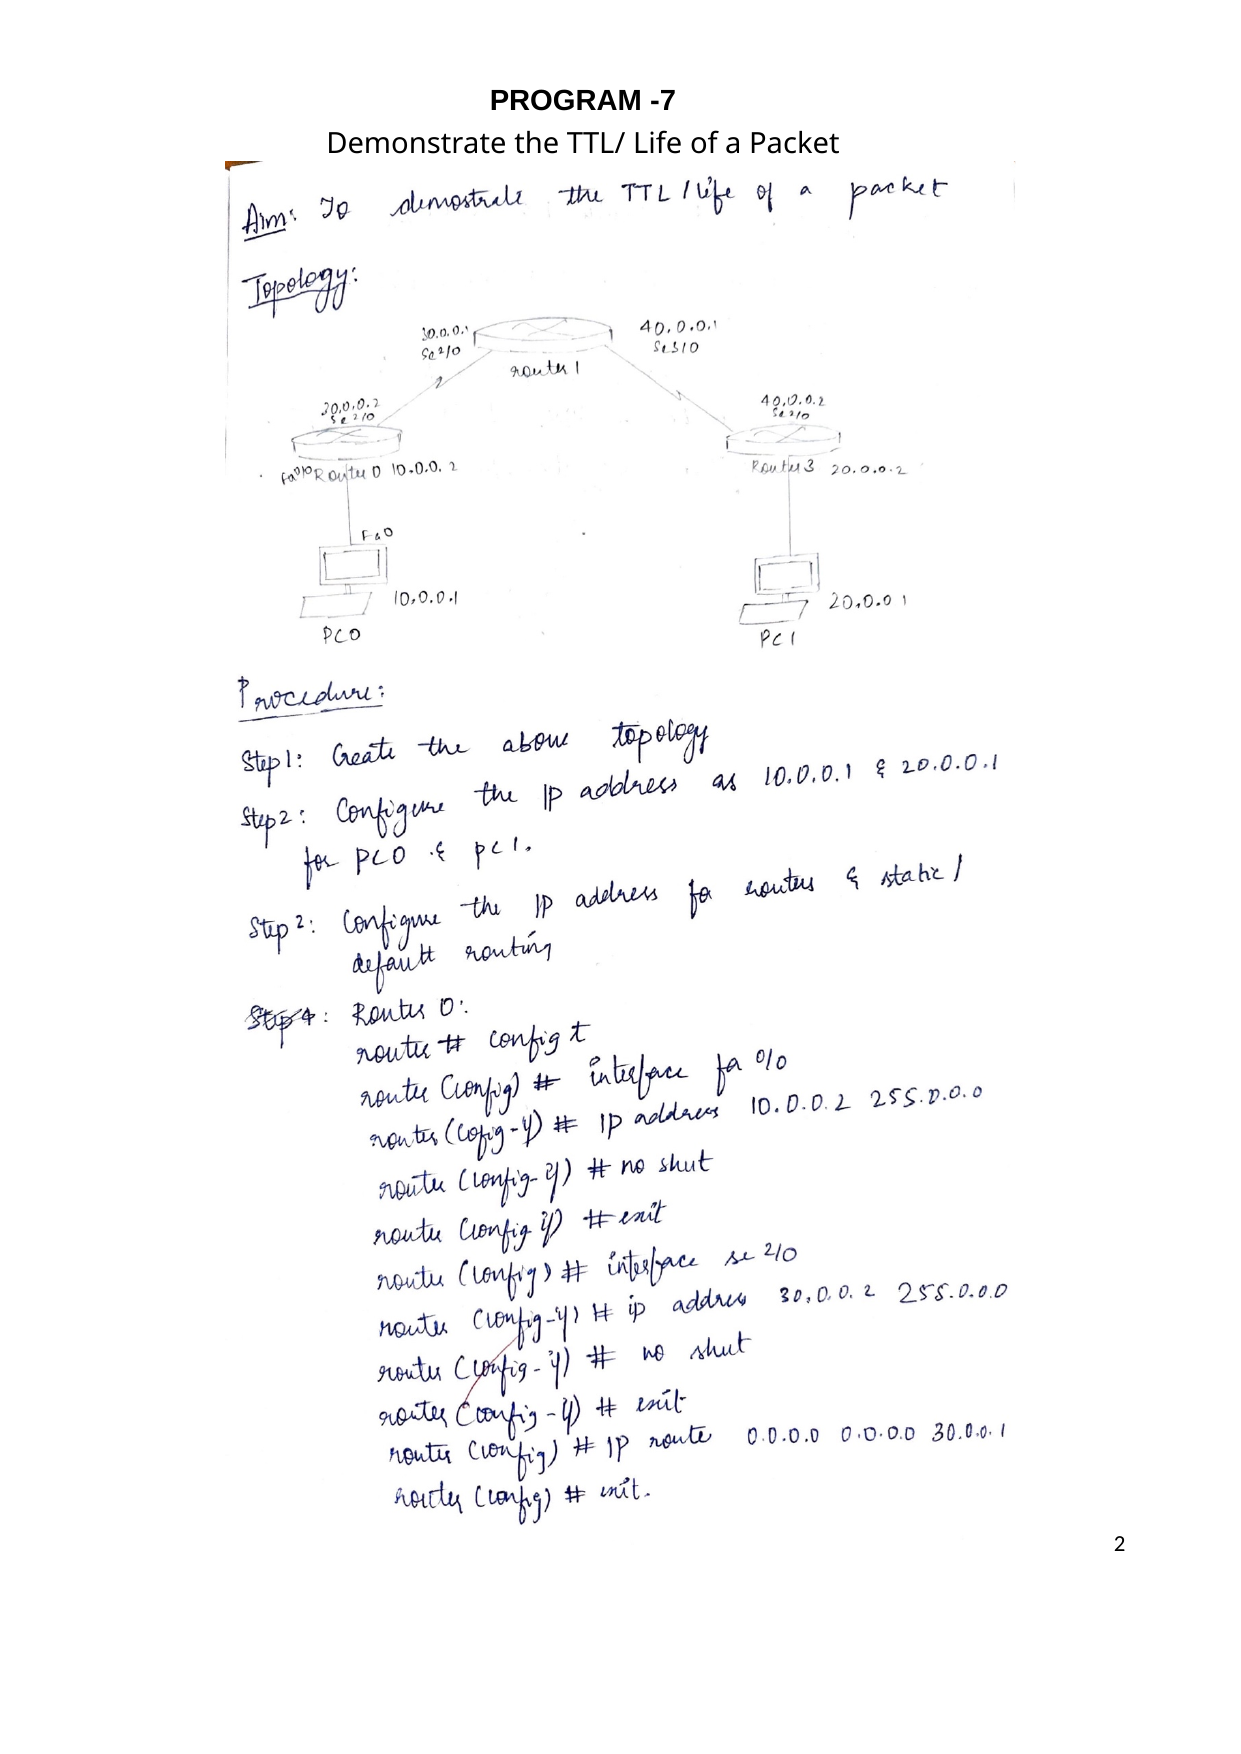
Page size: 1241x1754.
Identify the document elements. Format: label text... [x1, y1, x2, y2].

text Demonstrate the TTL/ Life of a Packet [93, 122, 1072, 162]
picture [225, 161, 1016, 1545]
text PROGRAM -7 [93, 83, 1072, 117]
